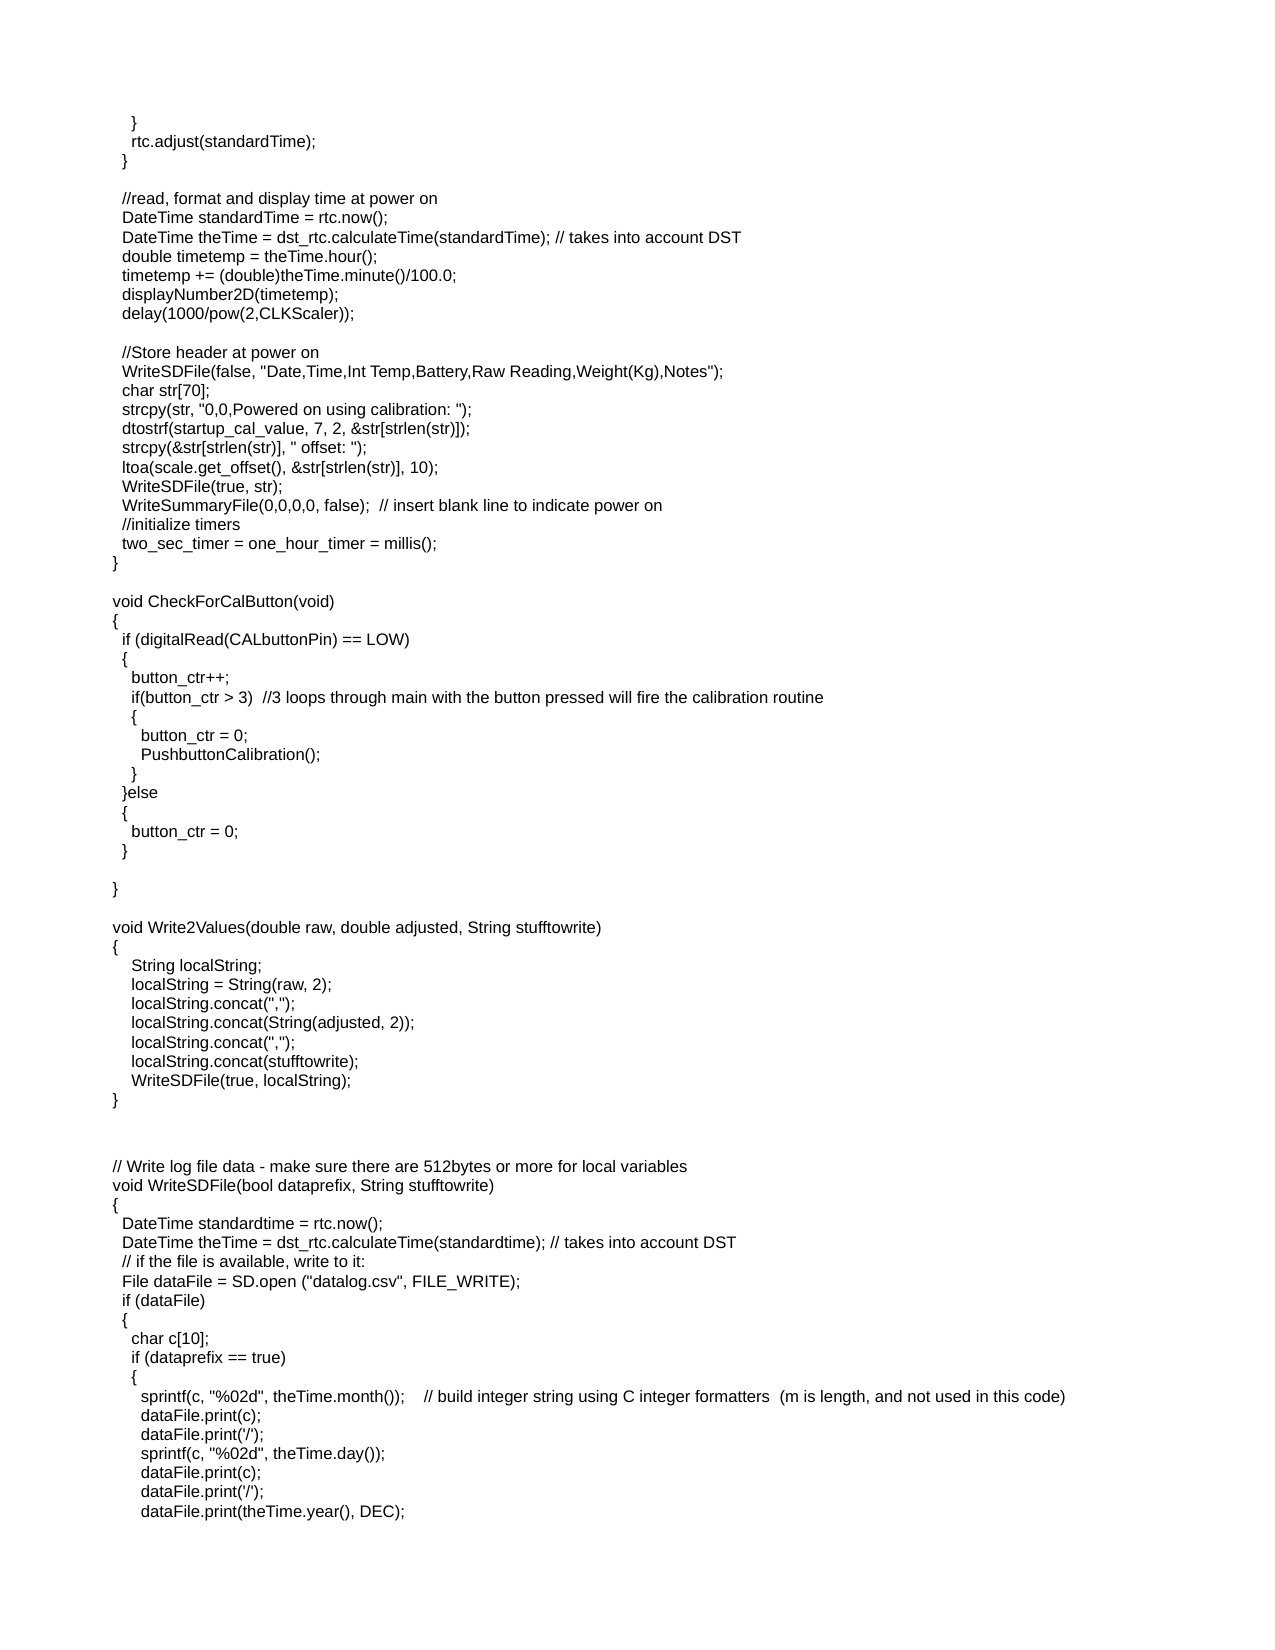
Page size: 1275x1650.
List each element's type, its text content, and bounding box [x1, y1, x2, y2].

text double timetemp = theTime.hour(); [112, 247, 1162, 266]
text dataFile.print('/'); [112, 1425, 1162, 1444]
text { [112, 937, 1162, 956]
text strcpy(&str[strlen(str)], " offset: "); [112, 438, 1162, 457]
text } [112, 1090, 1162, 1109]
text WriteSDFile(true, localString); [112, 1071, 1162, 1090]
text rtc.adjust(standardTime); [112, 132, 1162, 151]
text localString = String(raw, 2); [112, 975, 1162, 994]
text DateTime theTime = dst_rtc.calculateTime(standardTime); // takes into account DST [112, 227, 1162, 247]
text if (dataFile) [112, 1291, 1162, 1310]
text dtostrf(startup_cal_value, 7, 2, &str[strlen(str)]); [112, 419, 1162, 438]
text PushbuttonCalibration(); [112, 745, 1162, 764]
text void WriteSDFile(bool dataprefix, String stufftowrite) [112, 1176, 1162, 1195]
text if(button_ctr > 3) //3 loops through main with the button pressed will fire the calibration routine [112, 687, 1162, 707]
text dataFile.print(c); [112, 1406, 1162, 1425]
text sprintf(c, "%02d", theTime.month()); // build integer string using C integer formatters (m is length, and not used in this code) [112, 1386, 1162, 1406]
text { [112, 1310, 1162, 1329]
text File dataFile = SD.open ("datalog.csv", FILE_WRITE); [112, 1271, 1162, 1291]
text } [112, 553, 1162, 572]
text { [112, 1367, 1162, 1386]
text button_ctr++; [112, 668, 1162, 687]
text dataFile.print(theTime.year(), DEC); [112, 1501, 1162, 1521]
text void CheckForCalButton(void) [112, 592, 1162, 611]
text localString.concat(","); [112, 1032, 1162, 1052]
text { [112, 611, 1162, 630]
text //read, format and display time at power on [112, 189, 1162, 208]
text strcpy(str, "0,0,Powered on using calibration: "); [112, 400, 1162, 419]
text if (digitalRead(CALbuttonPin) == LOW) [112, 630, 1162, 649]
text //initialize timers [112, 515, 1162, 534]
text char c[10]; [112, 1329, 1162, 1348]
text } [112, 879, 1162, 898]
text if (dataprefix == true) [112, 1348, 1162, 1367]
text char str[70]; [112, 381, 1162, 400]
text DateTime standardtime = rtc.now(); [112, 1214, 1162, 1233]
text timetemp += (double)theTime.minute()/100.0; [112, 266, 1162, 285]
text dataFile.print(c); [112, 1463, 1162, 1482]
text localString.concat(","); [112, 994, 1162, 1013]
text //Store header at power on [112, 342, 1162, 362]
text // Write log file data - make sure there are 512bytes or more for local variables [112, 1156, 1162, 1176]
text dataFile.print('/'); [112, 1482, 1162, 1501]
text DateTime theTime = dst_rtc.calculateTime(standardtime); // takes into account DST [112, 1233, 1162, 1252]
text WriteSummaryFile(0,0,0,0, false); // insert blank line to indicate power on [112, 496, 1162, 515]
text WriteSDFile(false, "Date,Time,Int Temp,Battery,Raw Reading,Weight(Kg),Notes"); [112, 362, 1162, 381]
text }else [112, 783, 1162, 802]
text { [112, 802, 1162, 822]
text ltoa(scale.get_offset(), &str[strlen(str)], 10); [112, 457, 1162, 477]
text button_ctr = 0; [112, 822, 1162, 841]
text displayNumber2D(timetemp); [112, 285, 1162, 304]
text sprintf(c, "%02d", theTime.day()); [112, 1444, 1162, 1463]
text } [112, 112, 1162, 132]
text String localString; [112, 956, 1162, 975]
text button_ctr = 0; [112, 726, 1162, 745]
text } [112, 764, 1162, 783]
text localString.concat(String(adjusted, 2)); [112, 1013, 1162, 1032]
text { [112, 707, 1162, 726]
text WriteSDFile(true, str); [112, 477, 1162, 496]
text void Write2Values(double raw, double adjusted, String stufftowrite) [112, 917, 1162, 937]
text { [112, 1195, 1162, 1214]
text DateTime standardTime = rtc.now(); [112, 208, 1162, 227]
text two_sec_timer = one_hour_timer = millis(); [112, 534, 1162, 553]
text delay(1000/pow(2,CLKScaler)); [112, 304, 1162, 323]
text // if the file is available, write to it: [112, 1252, 1162, 1271]
text } [112, 151, 1162, 170]
text } [112, 841, 1162, 860]
text { [112, 649, 1162, 668]
text localString.concat(stufftowrite); [112, 1052, 1162, 1071]
